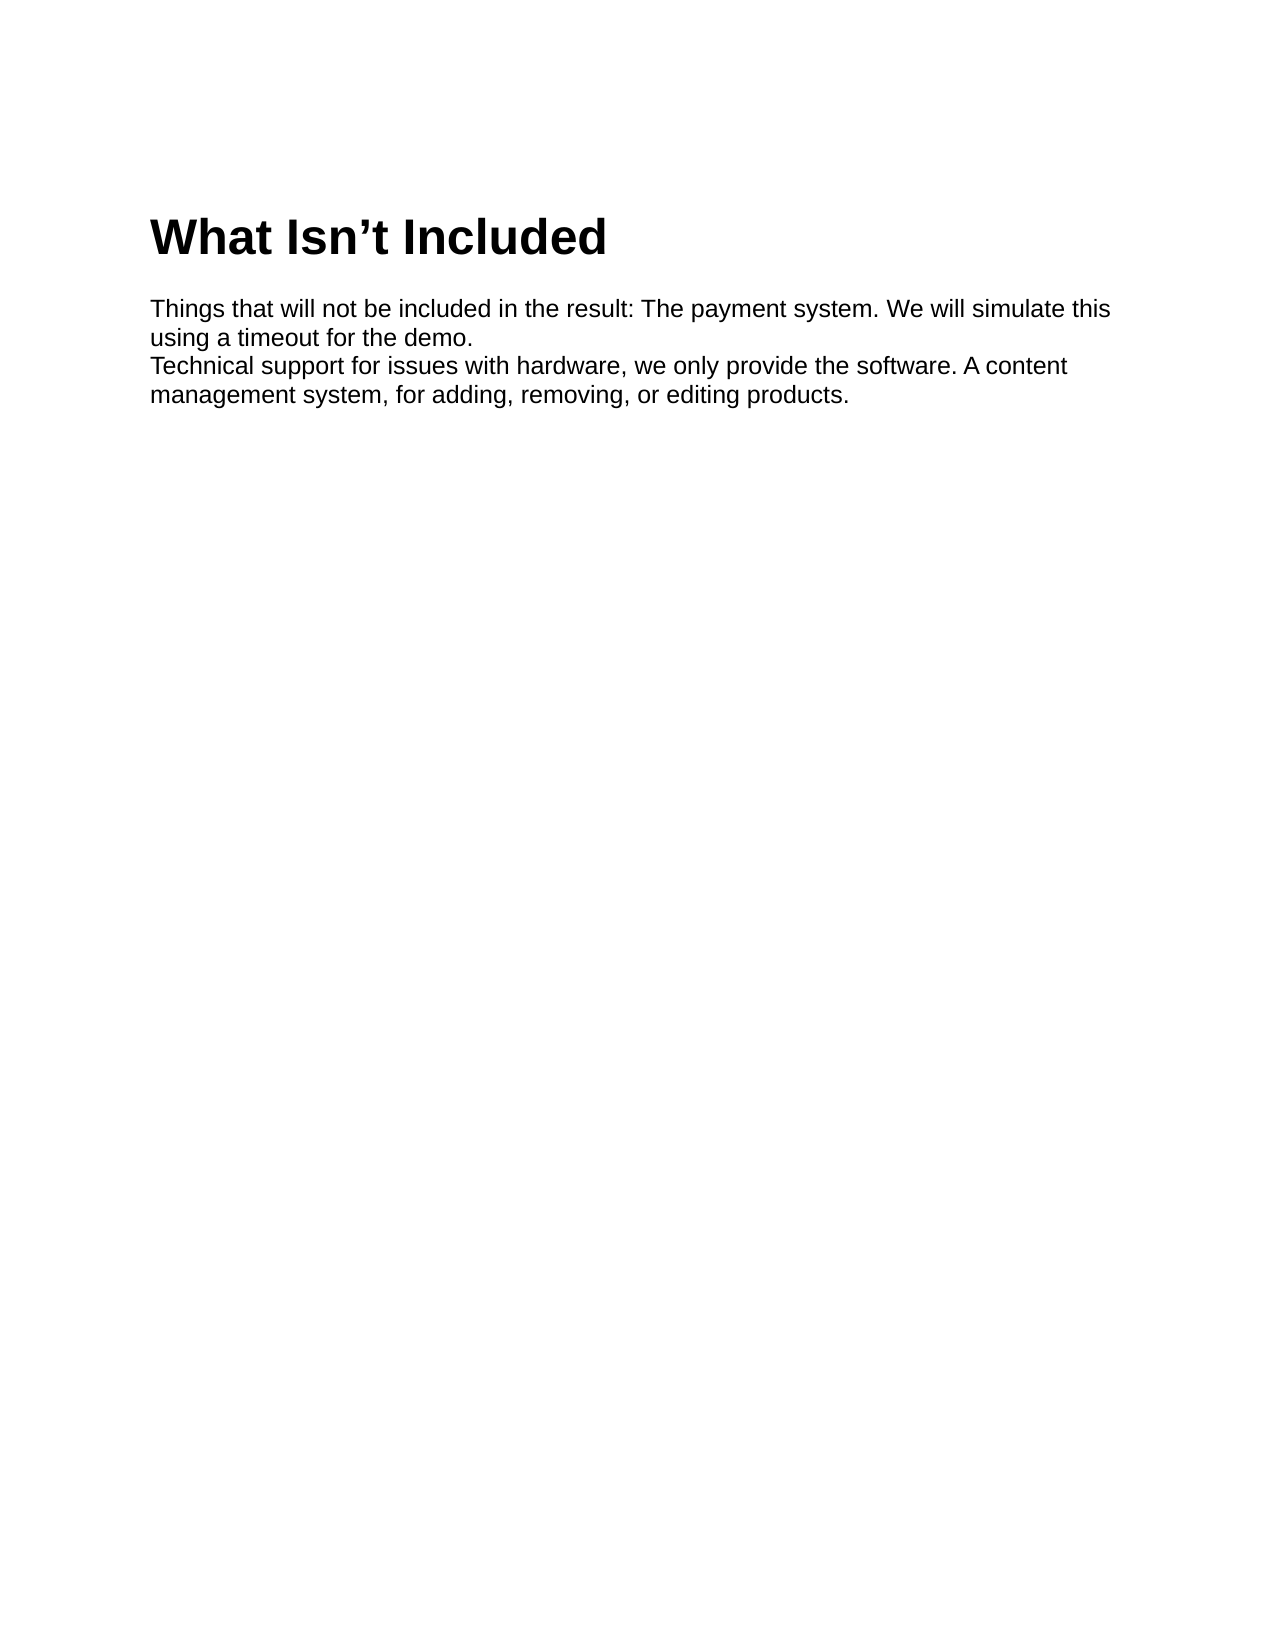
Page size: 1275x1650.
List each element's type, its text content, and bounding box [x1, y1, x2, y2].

text Things that will not be included in the result: The payment system. We will simulate this using a timeout for the demo. Technical support for issues with hardware, we only provide the software. A content management system, for adding, removing, or editing products. [150, 265, 1125, 409]
text What Isn’t Included [150, 207, 1125, 265]
